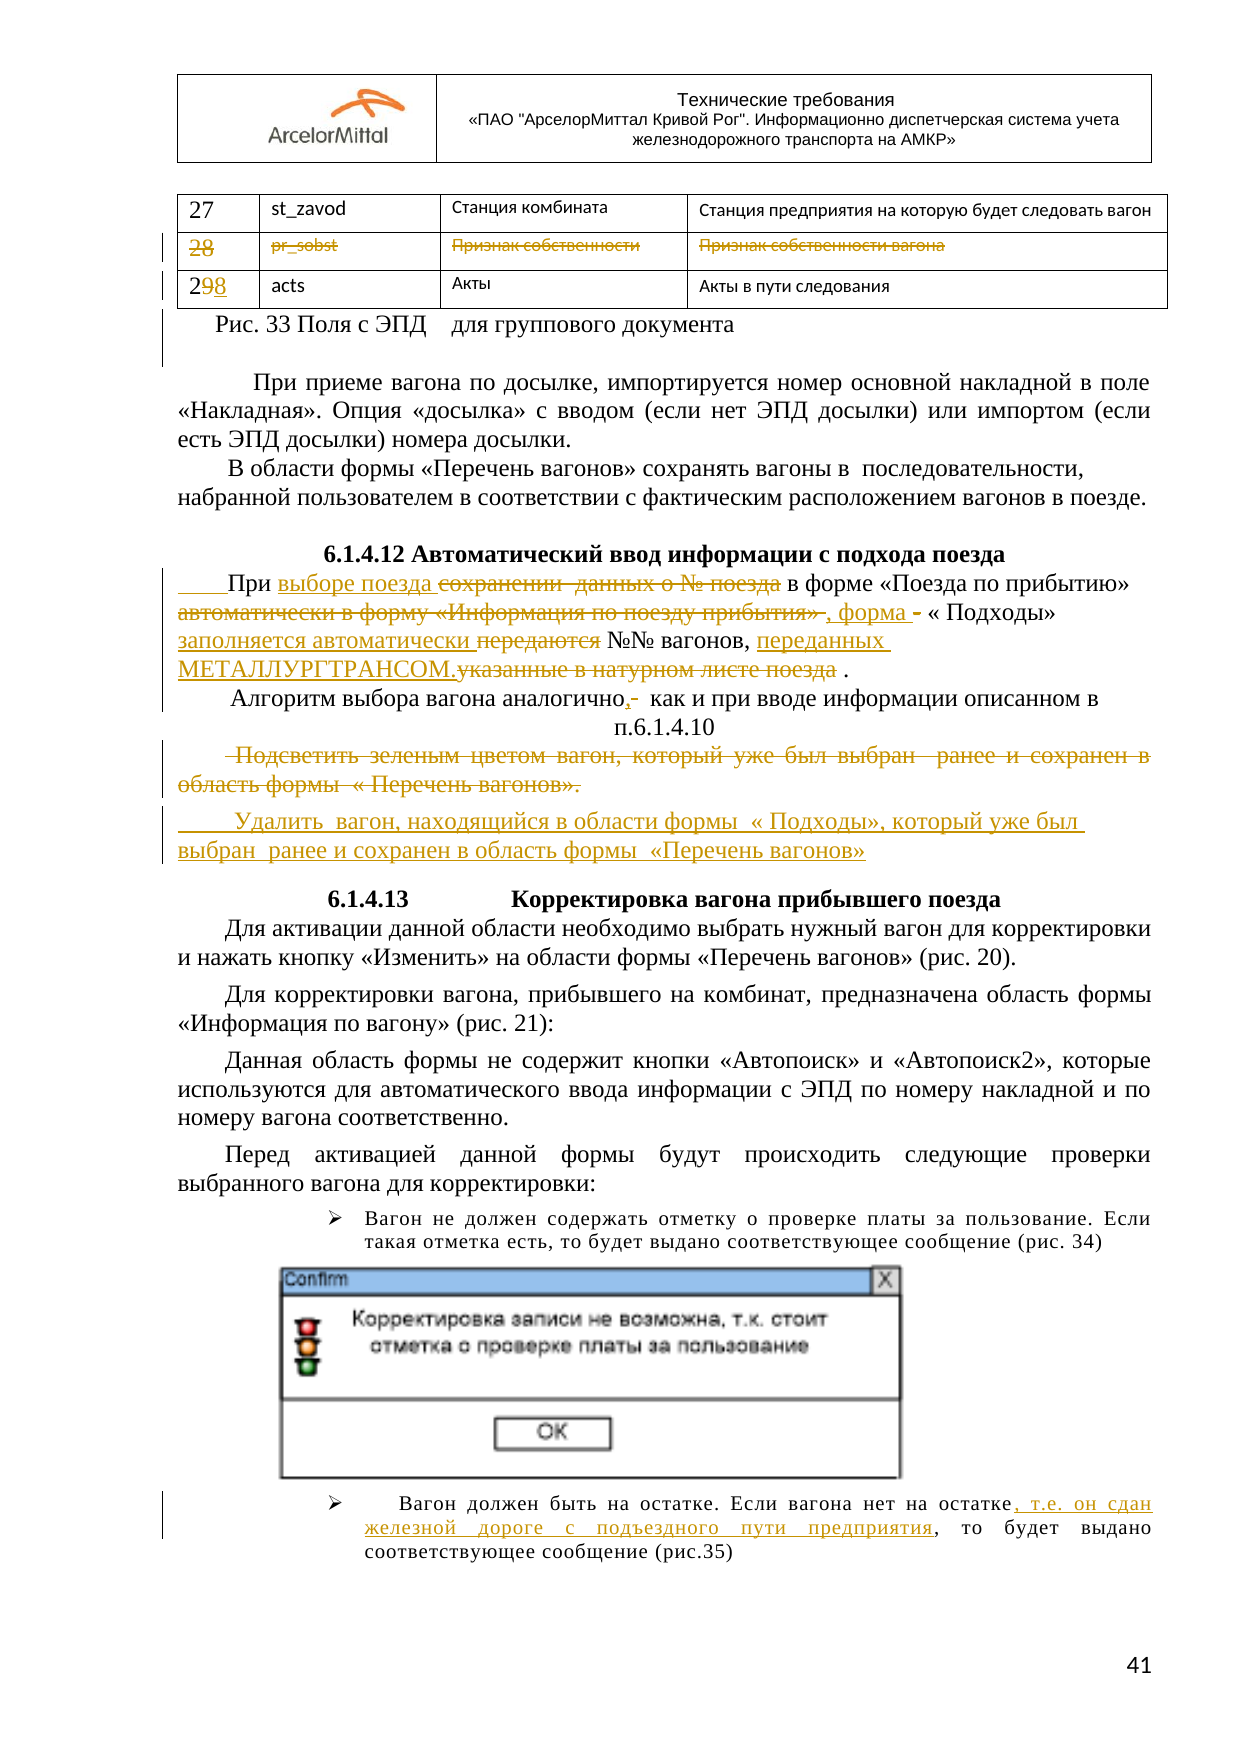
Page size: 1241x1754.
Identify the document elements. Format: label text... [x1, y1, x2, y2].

text Для активации данной области необходимо выбрать нужный вагон для корректировки и нажать кнопку «Изменить» на области формы «Перечень вагонов» (рис. 20). [177, 913, 1152, 971]
table_cell 27 [178, 195, 259, 232]
table_cell Акты [441, 271, 687, 308]
picture [254, 75, 413, 148]
table_cell Станция предприятия на которую будет следовать вагон [688, 195, 1167, 232]
table_cell [688, 233, 1167, 270]
list Вагон должен быть на остатке. Если вагона нет на остатке, то будет выдано соответствующее сообщение (рис.35) [327, 1491, 1152, 1563]
text При в форме «Поезда по прибытию» « Подходы» №№ вагонов, . [177, 568, 1152, 683]
table_cell [260, 233, 440, 270]
text 6.1.4.12 Автоматический ввод информации с подхода поезда [177, 539, 1152, 568]
text Рис. 33 Поля с ЭПД для группового документа [177, 309, 1152, 338]
text Данная область формы не содержит кнопки «Автопоиск» и «Автопоиск2», которые используются для автоматического ввода информации с ЭПД по номеру накладной и по номеру вагона соответственно. [177, 1045, 1152, 1131]
table_cell Акты в пути следования [688, 271, 1167, 308]
text Алгоритм выбора вагона аналогично как и при вводе информации описанном в п.6.1.4.10 [177, 683, 1152, 740]
text В области формы «Перечень вагонов» сохранять вагоны в последовательности, набранной пользователем в соответствии с фактическим расположением вагонов в поезде. [177, 453, 1152, 510]
table_cell 2 [178, 271, 259, 308]
table_cell acts [260, 271, 440, 308]
text Перед активацией данной формы будут происходить следующие проверки выбранного вагона для корректировки: [177, 1139, 1152, 1197]
table_cell [441, 233, 687, 270]
text Для корректировки вагона, прибывшего на комбинат, предназначена область формы «Информация по вагону» (рис. 21): [177, 979, 1152, 1037]
table_cell Станция комбината [441, 195, 687, 232]
text При приеме вагона по досылке, импортируется номер основной накладной в поле «Накладная». Опция «досылка» с вводом (если нет ЭПД досылки) или импортом (если есть ЭПД досылки) номера досылки. [177, 367, 1152, 453]
picture [251, 1261, 922, 1491]
table_cell st_zavod [260, 195, 440, 232]
subtitle Корректировка вагона прибывшего поезда [177, 884, 1152, 913]
table_cell [178, 233, 259, 270]
list Вагон не должен содержать отметку о проверке платы за пользование. Если такая отметка есть, то будет выдано соответствующее сообщение (рис. 34) [327, 1205, 1152, 1253]
